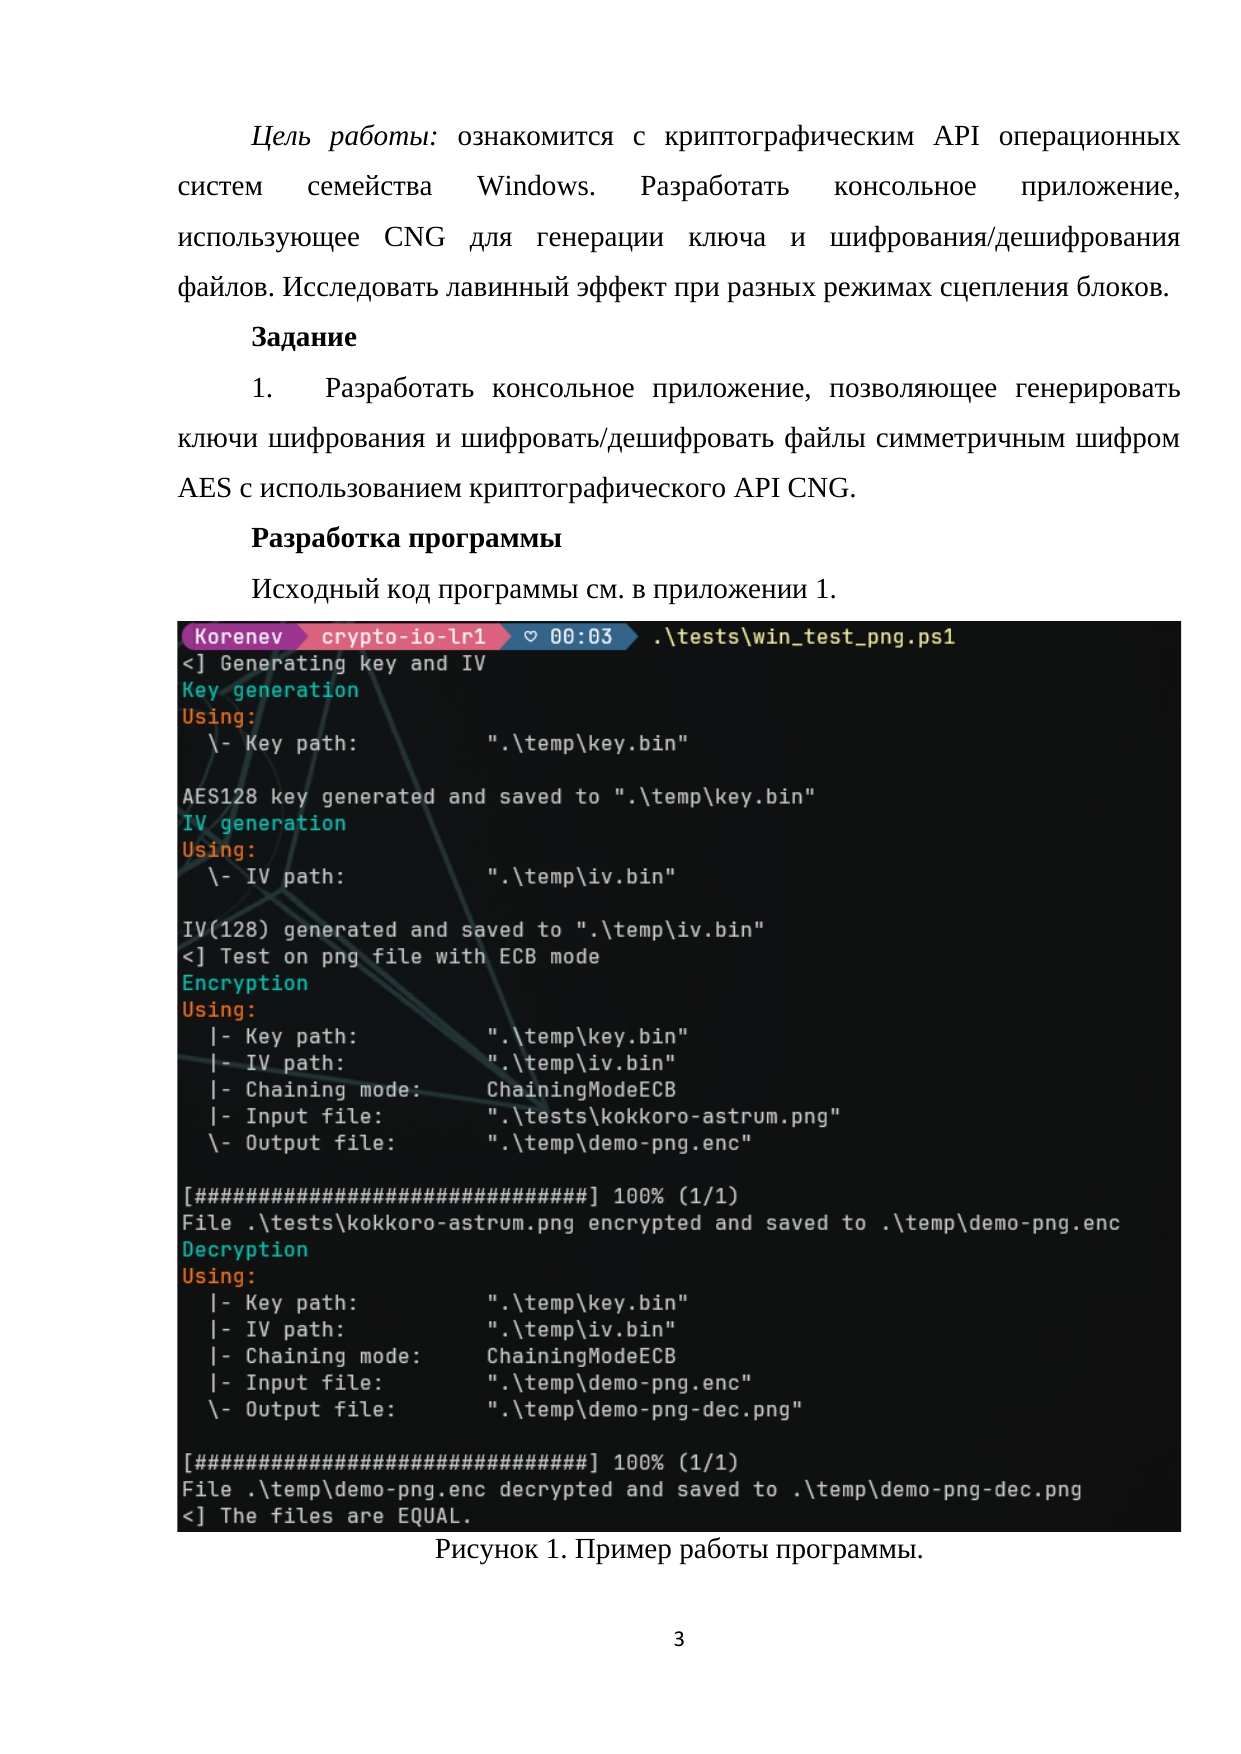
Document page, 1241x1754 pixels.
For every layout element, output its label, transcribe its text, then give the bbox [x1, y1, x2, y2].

text Разработка программы [177, 521, 1181, 554]
text Исходный код программы см. в приложении 1. [177, 571, 1181, 604]
text Задание [177, 319, 1181, 353]
picture [177, 621, 1182, 1532]
list Разработать консольное приложение, позволяющее генерировать ключи шифрования и шифровать/дешифровать файлы симметричным шифром AES с использованием криптографического API CNG. [177, 370, 1181, 504]
text Рисунок 1. Пример работы программы. [177, 1532, 1181, 1565]
text Цель работы: ознакомится с криптографическим API операционных систем семейства Windows. Разработать консольное приложение, использующее CNG для генерации ключа и шифрования/дешифрования файлов. Исследовать лавинный эффект при разных режимах сцепления блоков. [177, 118, 1181, 303]
